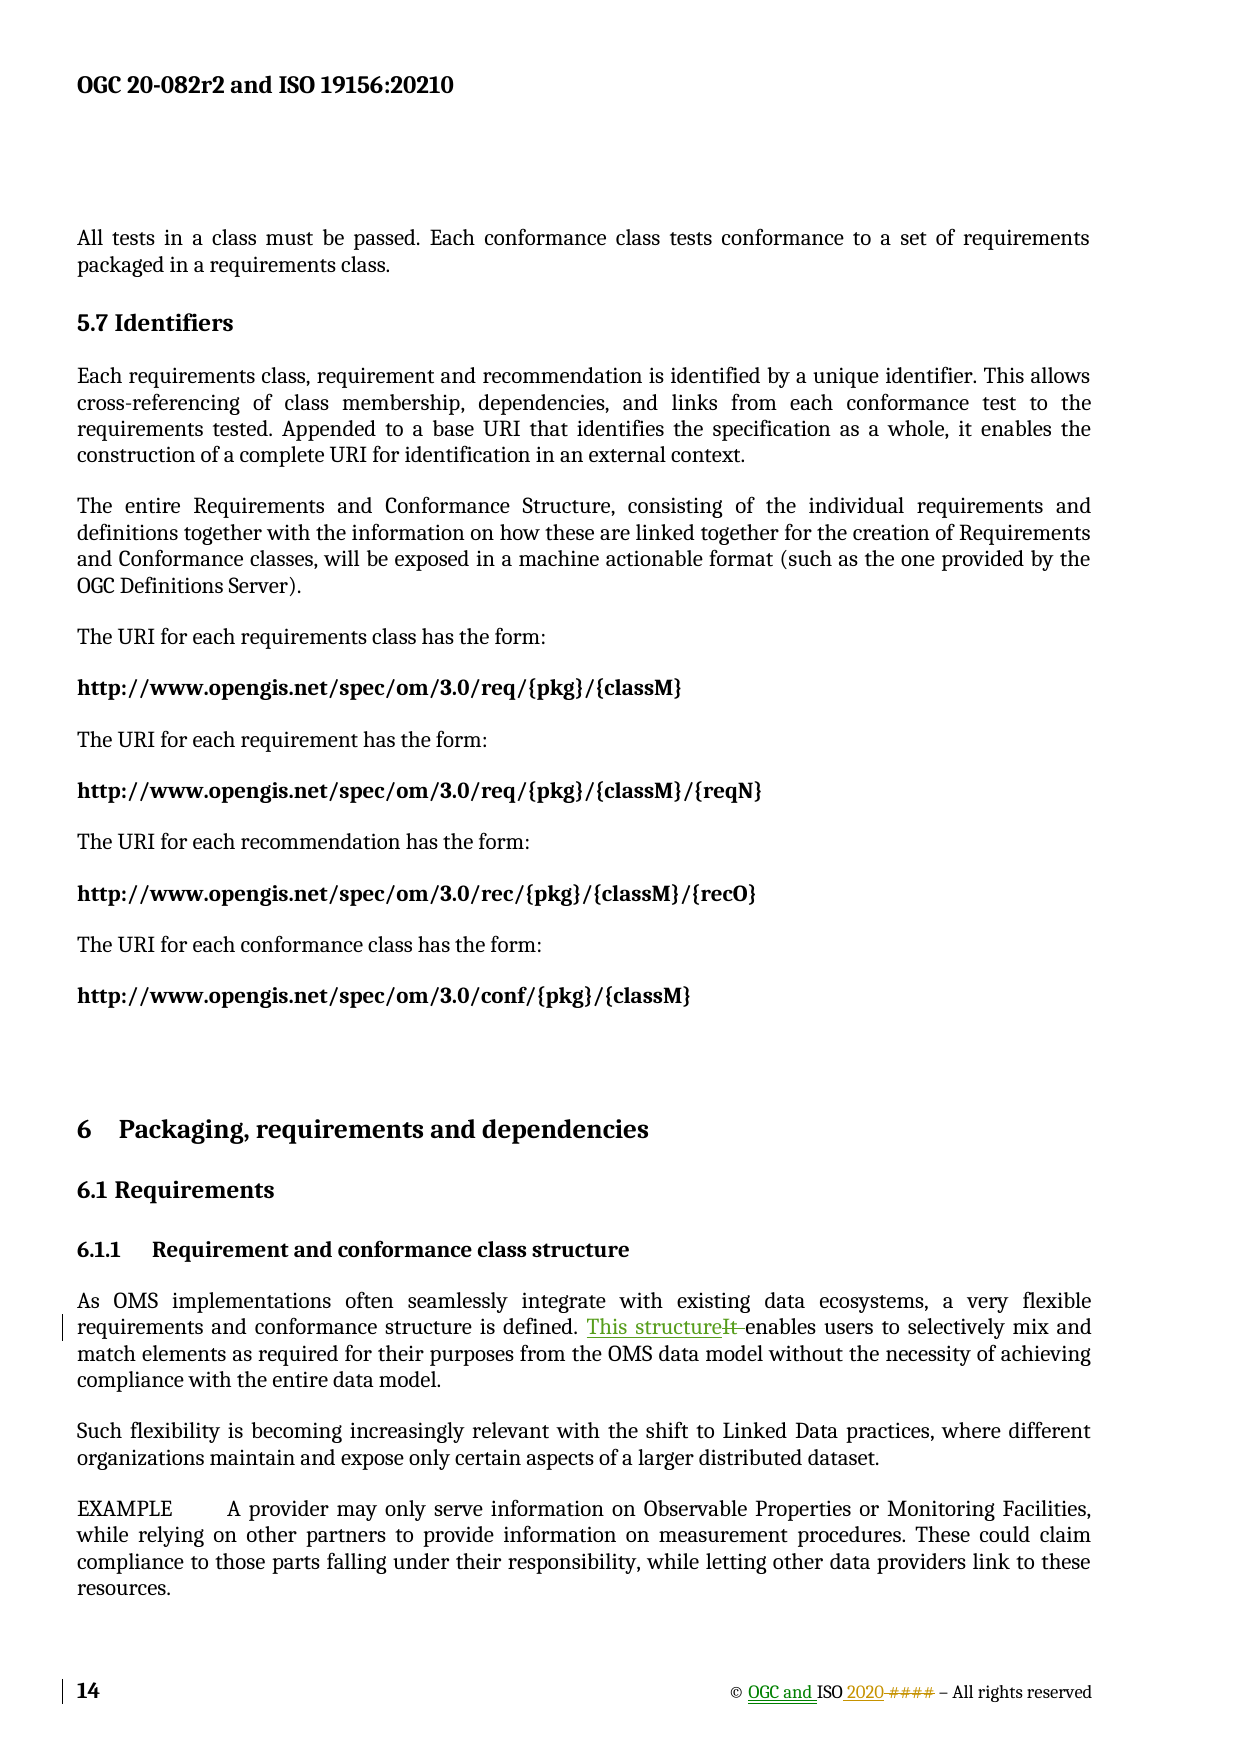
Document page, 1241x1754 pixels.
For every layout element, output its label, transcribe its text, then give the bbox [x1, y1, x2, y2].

text The URI for each conformance class has the form: [77, 932, 1092, 958]
subtitle Requirements [77, 1176, 1092, 1205]
text The URI for each requirement has the form: [77, 726, 1092, 753]
text EXAMPLE A provider may only serve information on Observable Properties or Monitoring Facilities, while relying on other partners to provide information on measurement procedures. These could claim compliance to those parts falling under their responsibility, while letting other data providers link to these resources. [77, 1496, 1092, 1601]
text The URI for each recommendation has the form: [77, 829, 1092, 856]
text The entire Requirements and Conformance Structure, consisting of the individual requirements and definitions together with the information on how these are linked together for the creation of Requirements and Conformance classes, will be exposed in a machine actionable format (such as the one provided by the OGC Definitions Server). [77, 493, 1092, 599]
text Such flexibility is becoming increasingly relevant with the shift to Linked Data practices, where different organizations maintain and expose only certain aspects of a larger distributed dataset. [77, 1418, 1092, 1471]
subtitle Requirement and conformance class structure [77, 1236, 1092, 1263]
text http://www.opengis.net/spec/om/3.0/req/{pkg}/{classM}/{reqN} [77, 778, 1092, 804]
text http://www.opengis.net/spec/om/3.0/req/{pkg}/{classM} [77, 675, 1092, 701]
subtitle Identifiers [77, 309, 1092, 338]
text As OMS implementations often seamlessly integrate with existing data ecosystems, a very flexible requirements and conformance structure is defined. enables users to selectively mix and match elements as required for their purposes from the OMS data model without the necessity of achieving compliance with the entire data model. [77, 1288, 1092, 1393]
text The URI for each requirements class has the form: [77, 624, 1092, 650]
text All tests in a class must be passed. Each conformance class tests conformance to a set of requirements packaged in a requirements class. [77, 225, 1092, 278]
text http://www.opengis.net/spec/om/3.0/rec/{pkg}/{classM}/{recO} [77, 881, 1092, 907]
subtitle Packaging, requirements and dependencies [77, 1114, 1092, 1145]
text http://www.opengis.net/spec/om/3.0/conf/{pkg}/{classM} [77, 983, 1092, 1009]
text Each requirements class, requirement and recommendation is identified by a unique identifier. This allows cross-referencing of class membership, dependencies, and links from each conformance test to the requirements tested. Appended to a base URI that identifies the specification as a whole, it enables the construction of a complete URI for identification in an external context. [77, 363, 1092, 468]
